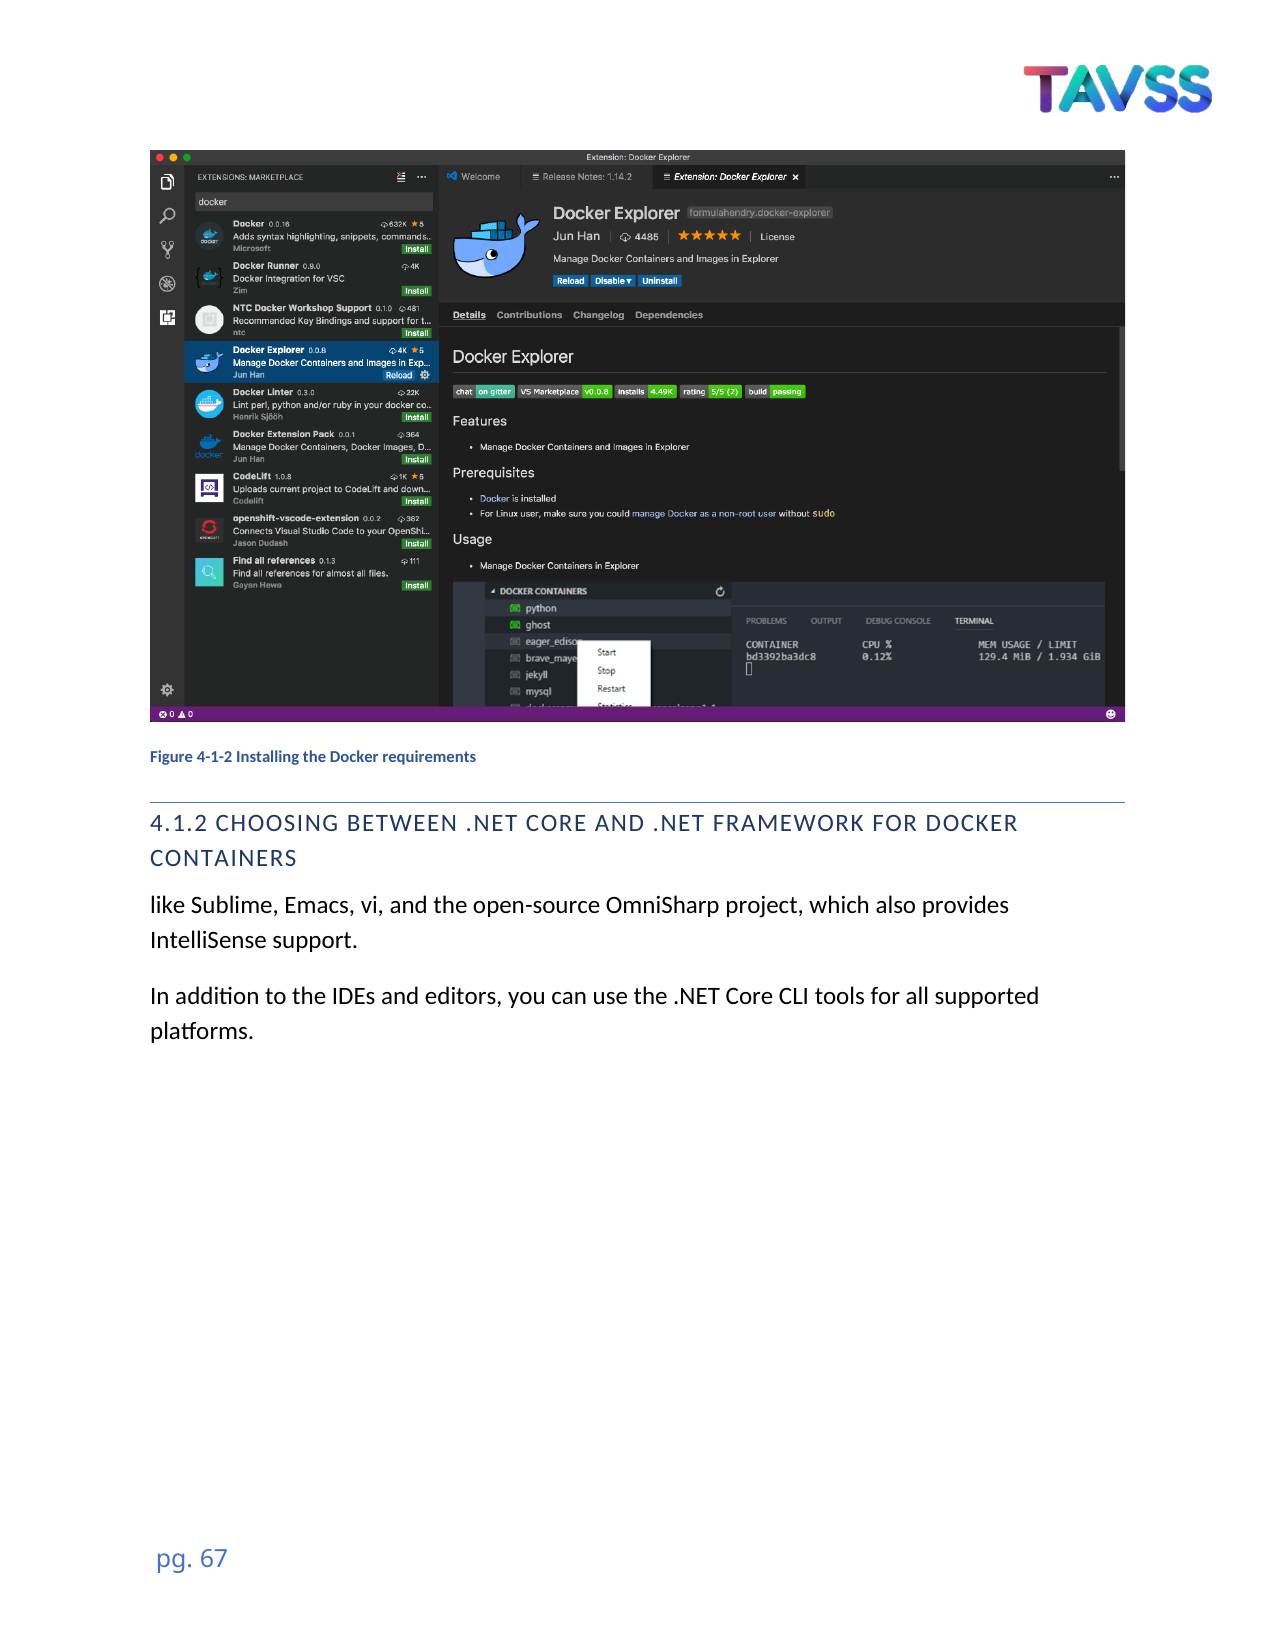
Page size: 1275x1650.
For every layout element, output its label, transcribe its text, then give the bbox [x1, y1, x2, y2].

picture [1002, 41, 1236, 135]
text like Sublime, Emacs, vi, and the open-source OmniSharp project, which also provides IntelliSense support. [150, 889, 1125, 955]
text In addition to the IDEs and editors, you can use the .NET Core CLI tools for all supported platforms. [150, 980, 1125, 1046]
subtitle 4.1.2 Choosing Between .NET Core and .NET Framework for Docker Containers [150, 803, 1125, 873]
picture [150, 150, 1125, 722]
